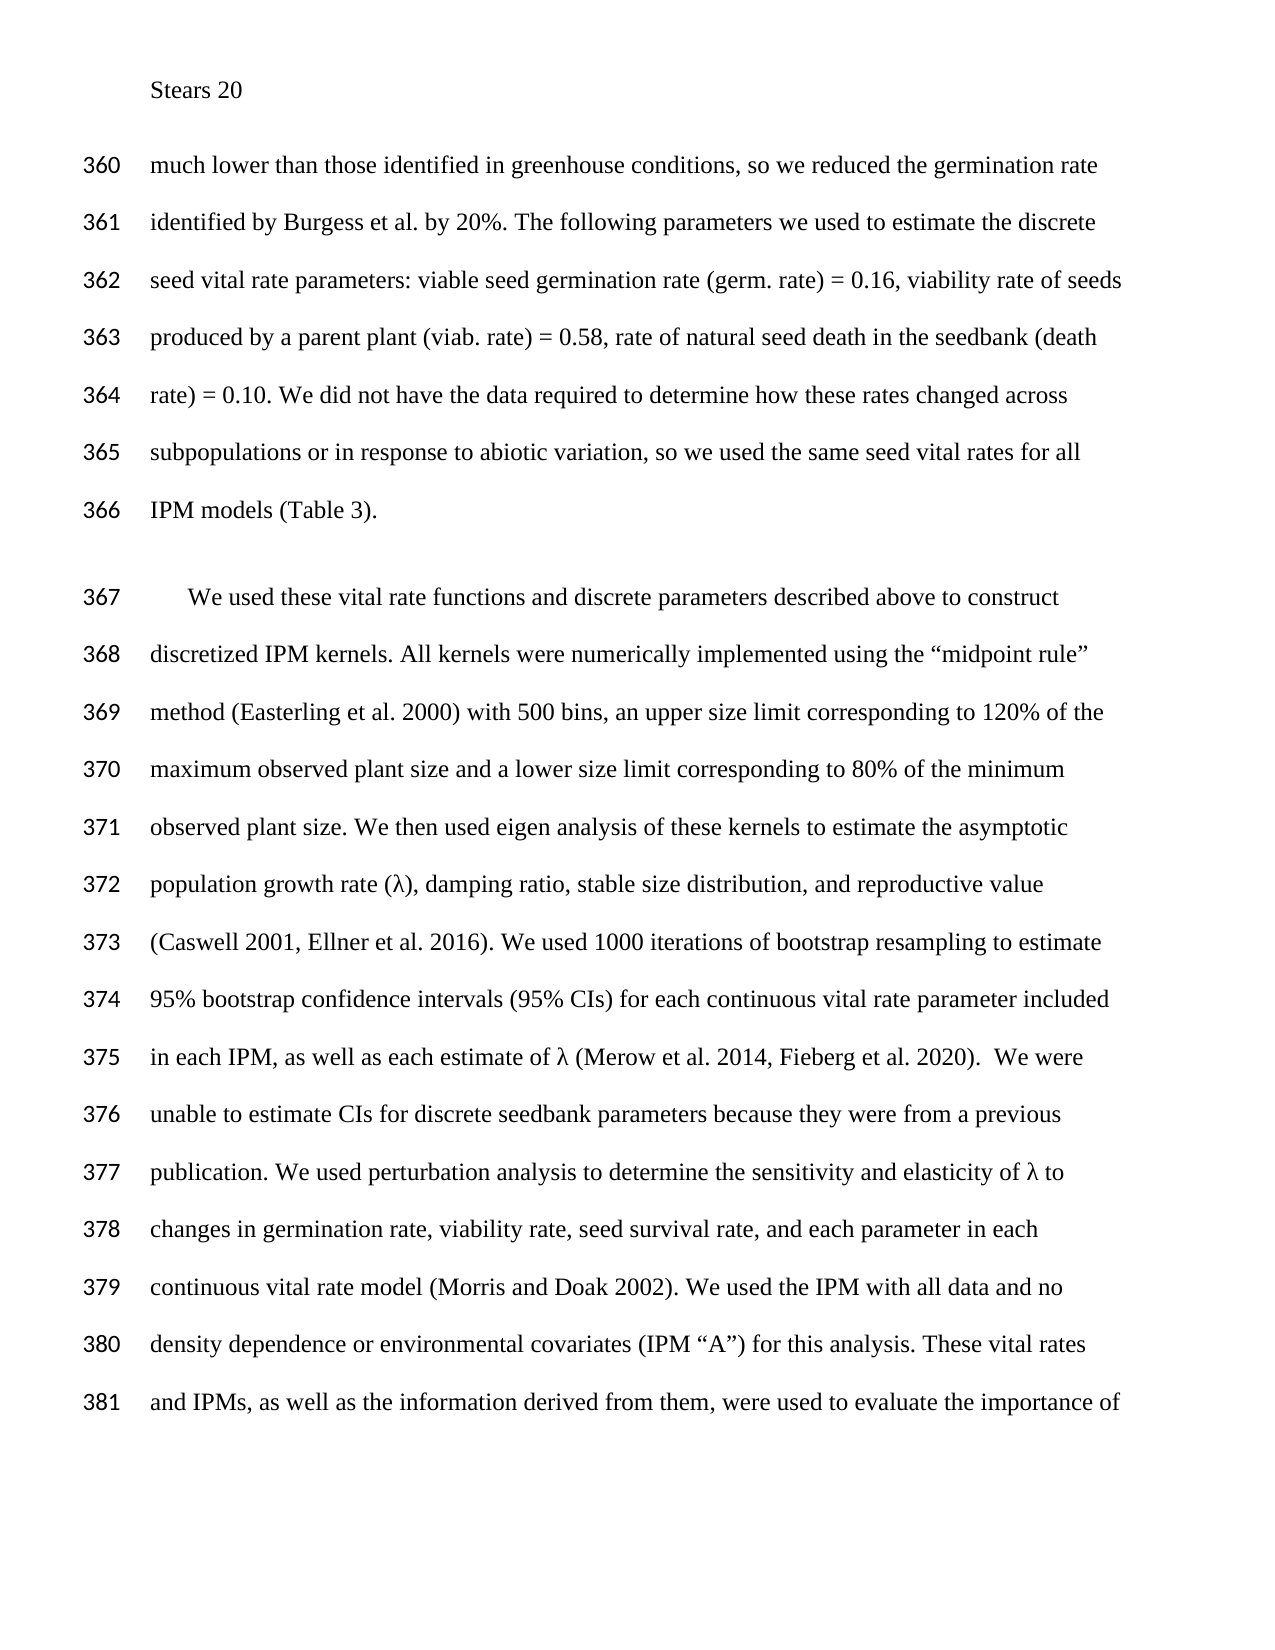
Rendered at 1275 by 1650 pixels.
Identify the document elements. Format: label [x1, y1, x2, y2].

text [150, 150, 1125, 524]
text [150, 582, 1125, 1415]
